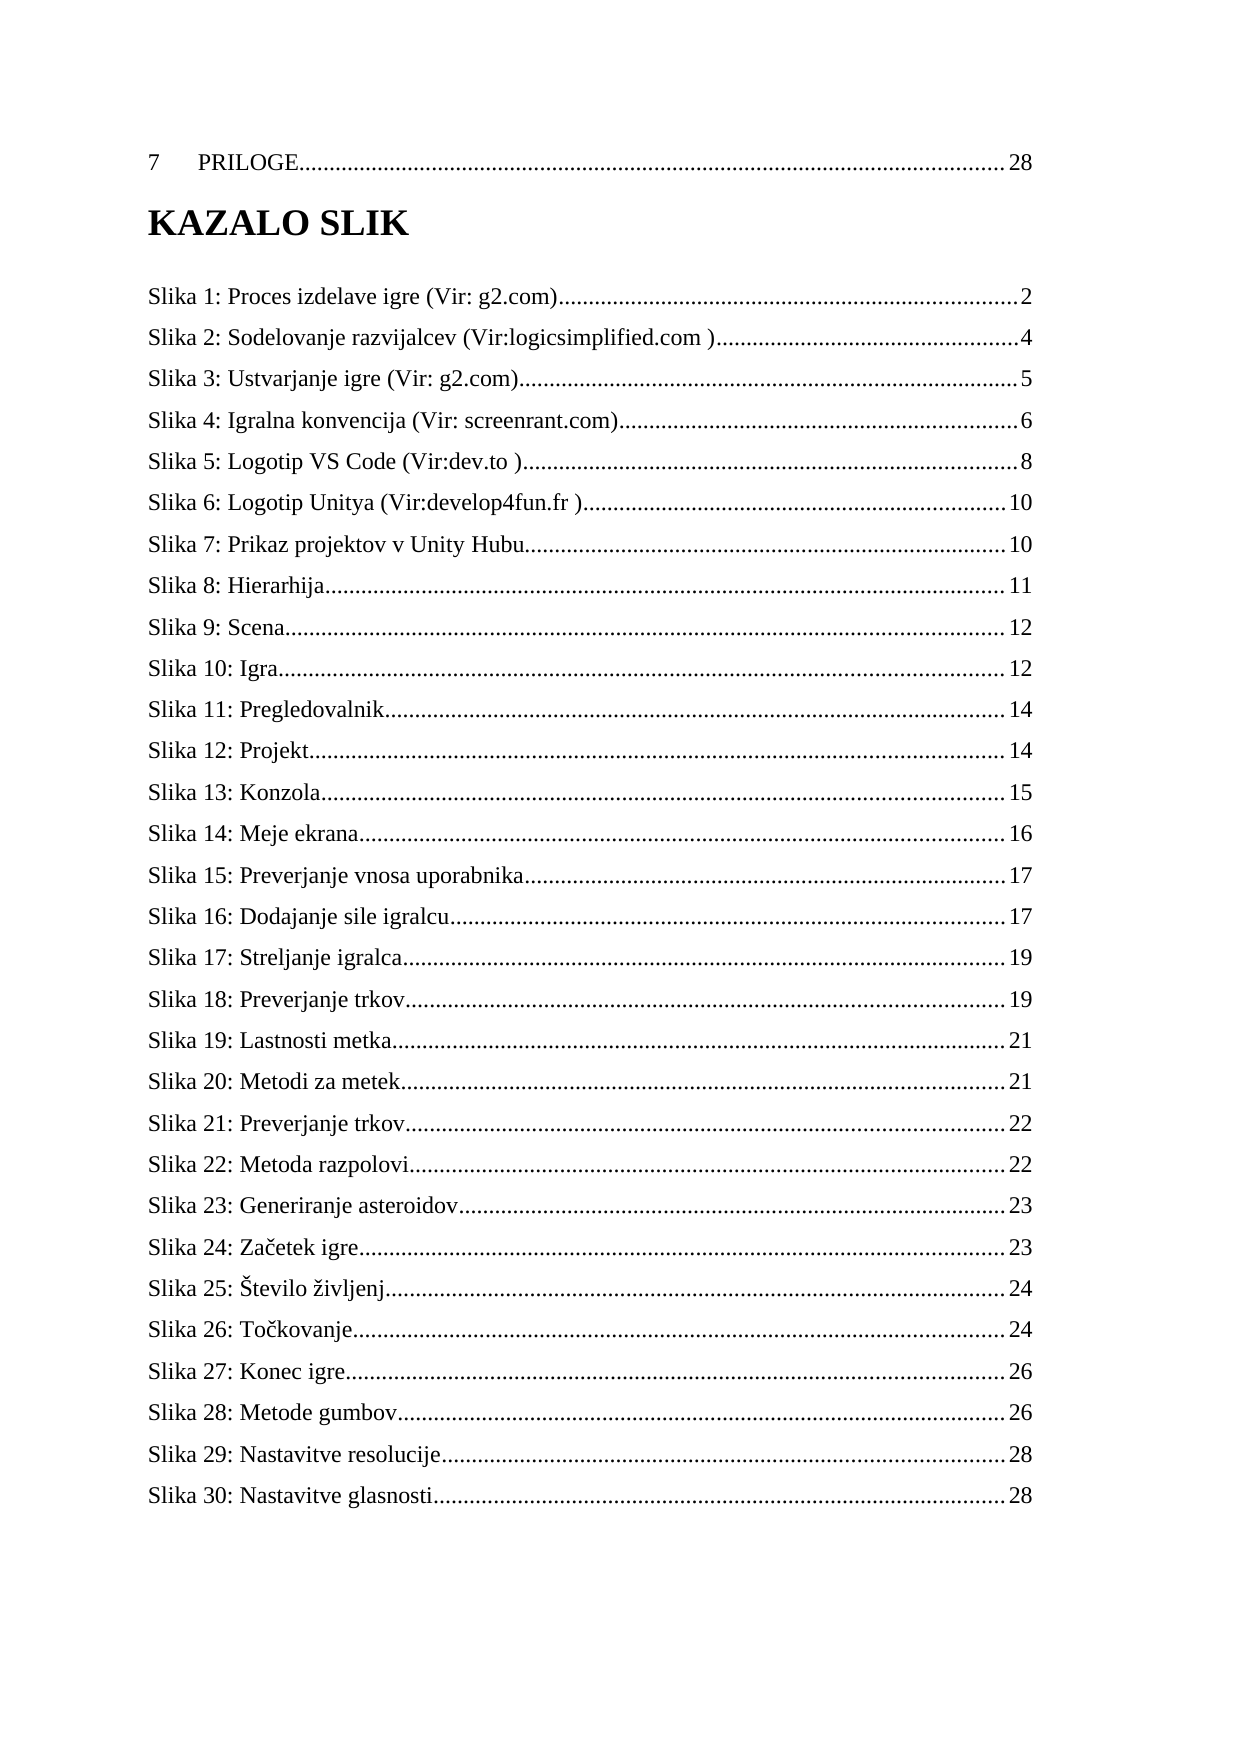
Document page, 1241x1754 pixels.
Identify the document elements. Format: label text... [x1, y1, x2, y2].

text Slika 26: Točkovanje 24 [148, 1316, 1033, 1343]
text Slika 14: Meje ekrana 16 [148, 819, 1033, 847]
text Slika 24: Začetek igre 23 [148, 1233, 1033, 1260]
text Slika 23: Generiranje asteroidov 23 [148, 1191, 1033, 1219]
text Slika 17: Streljanje igralca 19 [148, 943, 1033, 971]
text Slika 10: Igra 12 [148, 654, 1033, 681]
text Slika 6: Logotip Unitya (Vir:develop4fun.fr ) 10 [148, 488, 1033, 516]
text Slika 22: Metoda razpolovi 22 [148, 1150, 1033, 1178]
text Slika 8: Hierarhija 11 [148, 571, 1033, 599]
text Slika 13: Konzola 15 [148, 778, 1033, 806]
text Slika 19: Lastnosti metka 21 [148, 1026, 1033, 1054]
text Slika 1: Proces izdelave igre (Vir: g2.com) 2 [148, 282, 1033, 309]
text Slika 7: Prikaz projektov v Unity Hubu 10 [148, 530, 1033, 557]
text Slika 9: Scena 12 [148, 612, 1033, 640]
text Slika 16: Dodajanje sile igralcu 17 [148, 902, 1033, 929]
text Slika 2: Sodelovanje razvijalcev (Vir:logicsimplified.com ) 4 [148, 323, 1033, 351]
text Slika 3: Ustvarjanje igre (Vir: g2.com) 5 [148, 364, 1033, 392]
text Slika 29: Nastavitve resolucije 28 [148, 1439, 1033, 1467]
text Slika 21: Preverjanje trkov 22 [148, 1109, 1033, 1136]
text Slika 4: Igralna konvencija (Vir: screenrant.com) 6 [148, 406, 1033, 433]
text Slika 25: Število življenj 24 [148, 1274, 1033, 1302]
text Slika 20: Metodi za metek 21 [148, 1067, 1033, 1095]
text Slika 5: Logotip VS Code (Vir:dev.to ) 8 [148, 447, 1033, 475]
text Slika 28: Metode gumbov 26 [148, 1398, 1033, 1426]
text Slika 12: Projekt 14 [148, 737, 1033, 764]
text KAZALO SLIK [148, 200, 1033, 243]
text Slika 15: Preverjanje vnosa uporabnika 17 [148, 861, 1033, 888]
text 7 PRILOGE 28 [148, 148, 1033, 175]
text Slika 18: Preverjanje trkov 19 [148, 985, 1033, 1012]
text Slika 30: Nastavitve glasnosti 28 [148, 1481, 1033, 1508]
text Slika 11: Pregledovalnik 14 [148, 695, 1033, 723]
text Slika 27: Konec igre 26 [148, 1357, 1033, 1384]
